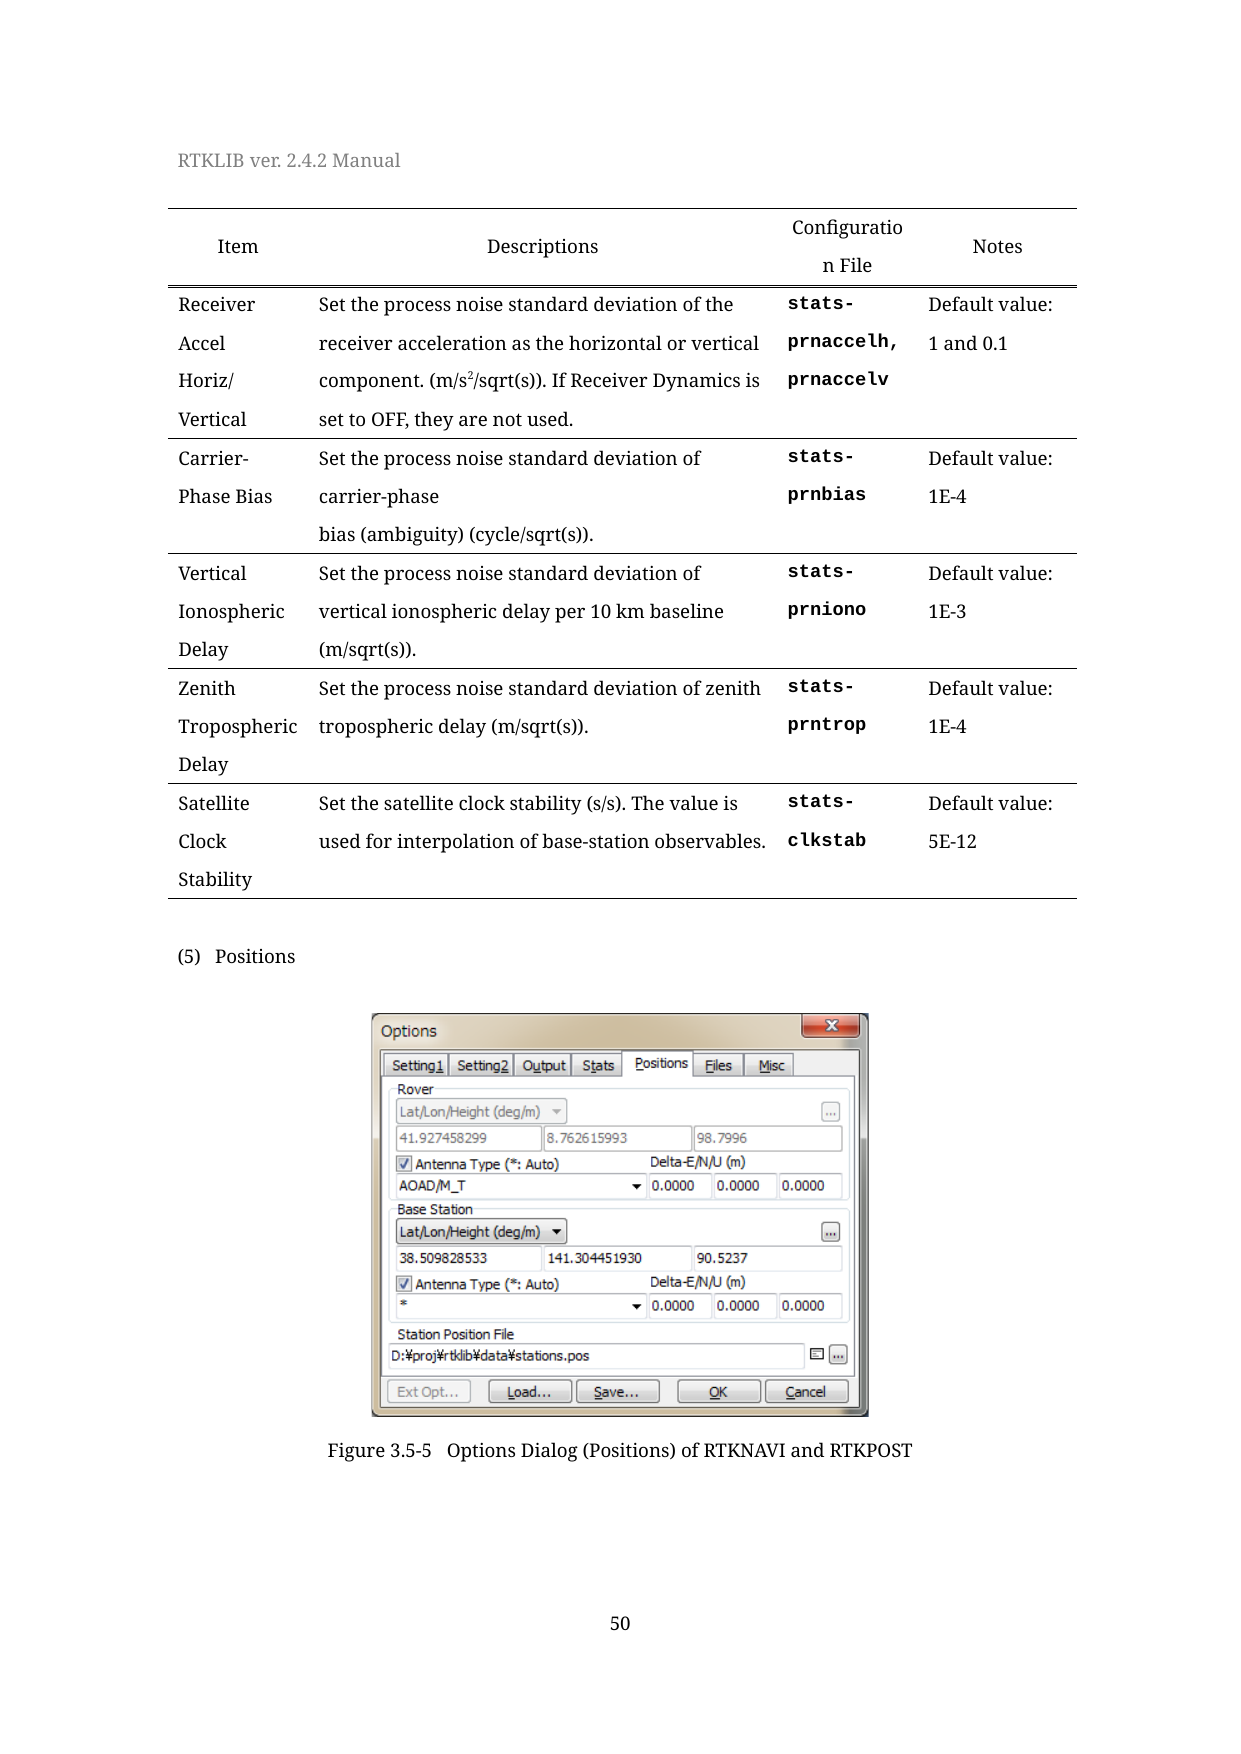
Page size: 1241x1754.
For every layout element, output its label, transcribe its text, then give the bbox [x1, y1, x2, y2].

table_cell stats- prntrop [777, 669, 918, 783]
table_header Configuration File [777, 209, 918, 284]
list Positions [177, 937, 1063, 975]
table_cell stats- prniono [777, 554, 918, 668]
table_cell Vertical Ionospheric Delay [168, 554, 308, 668]
text Figure 3.5-5 Options Dialog (Positions) of RTKNAVI and RTKPOST [177, 1431, 1063, 1469]
table_cell Set the satellite clock stability (s/s). The value is used for interpolation of base-station observables. [308, 784, 777, 898]
table_cell Satellite Clock Stability [168, 784, 308, 898]
table_cell stats- clkstab [777, 784, 918, 898]
table_header Notes [918, 209, 1077, 284]
picture [371, 1013, 869, 1417]
table_cell Default value: 1E-4 [918, 669, 1077, 783]
table_cell Default value: 1E-4 [918, 439, 1077, 553]
table_header Item [168, 209, 308, 284]
table_cell Set the process noise standard deviation of zenith tropospheric delay (m/sqrt(s)). [308, 669, 777, 783]
table_cell Receiver Accel Horiz/Vertical [168, 288, 308, 438]
table_cell Zenith Tropospheric Delay [168, 669, 308, 783]
table_cell Default value: 5E-12 [918, 784, 1077, 898]
table_cell Default value: 1 and 0.1 [918, 288, 1077, 438]
table_cell stats- prnbias [777, 439, 918, 553]
table_cell Set the process noise standard deviation of vertical ionospheric delay per 10 km baseline (m/sqrt(s)). [308, 554, 777, 668]
table_cell Carrier-Phase Bias [168, 439, 308, 553]
table_header Descriptions [308, 209, 777, 284]
table_cell stats- prnaccelh, prnaccelv [777, 288, 918, 438]
table_cell Default value: 1E-3 [918, 554, 1077, 668]
table_cell Set the process noise standard deviation of carrier-phase bias (ambiguity) (cycle/sqrt(s)). [308, 439, 777, 553]
table_cell Set the process noise standard deviation of the receiver acceleration as the horizontal or vertical component. (m/s2/sqrt(s)). If Receiver Dynamics is set to OFF, they are not used. [308, 288, 777, 438]
